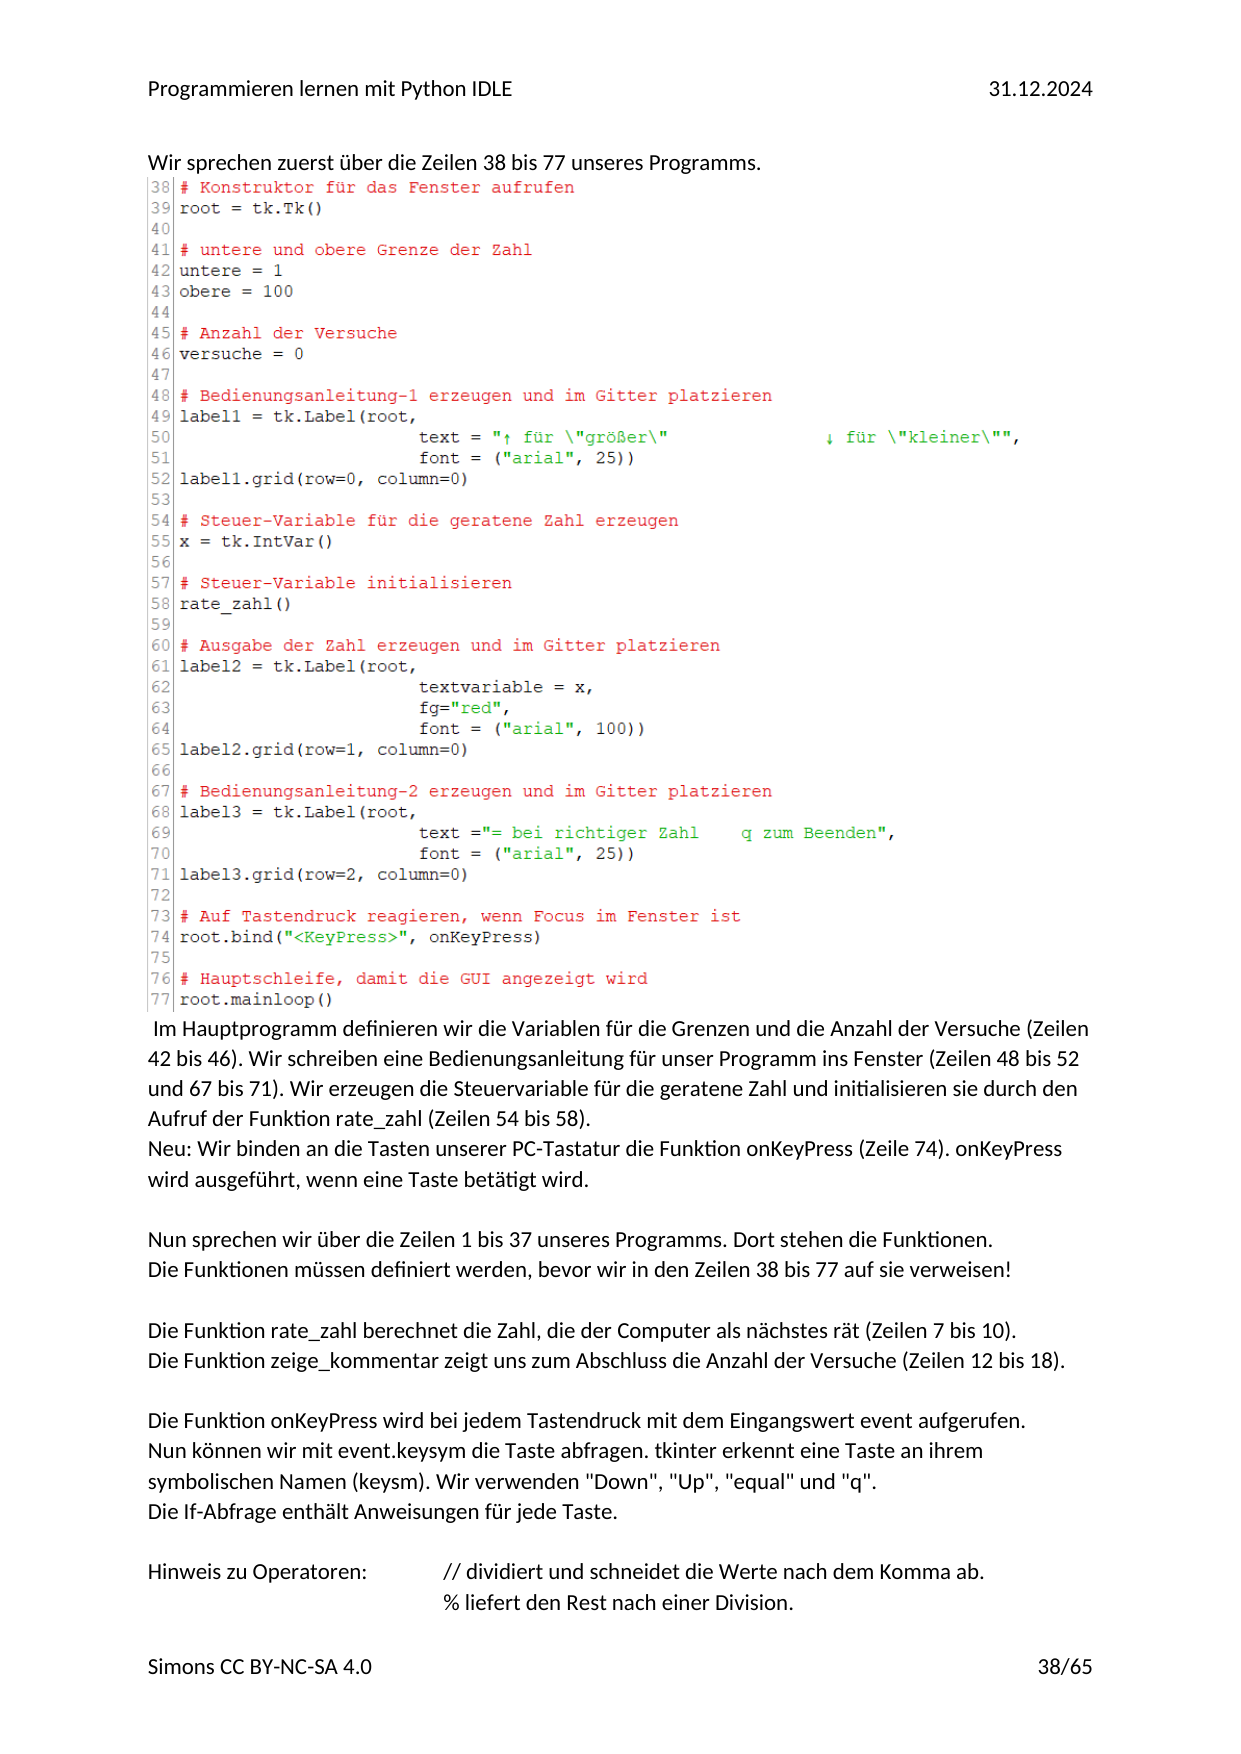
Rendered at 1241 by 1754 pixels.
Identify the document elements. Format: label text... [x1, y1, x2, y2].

text Die Funktion onKeyPress wird bei jedem Tastendruck mit dem Eingangswert event aufgerufen. [148, 1406, 1092, 1434]
text Die Funktionen müssen definiert werden, bevor wir in den Zeilen 38 bis 77 auf sie verweisen! [148, 1255, 1092, 1283]
picture [147, 177, 1093, 1012]
text Die Funktion rate_zahl berechnet die Zahl, die der Computer als nächstes rät (Zeilen 7 bis 10). [148, 1316, 1092, 1344]
text Die Funktion zeige_kommentar zeigt uns zum Abschluss die Anzahl der Versuche (Zeilen 12 bis 18). [148, 1346, 1092, 1374]
text Hinweis zu Operatoren: // dividiert und schneidet die Werte nach dem Komma ab. [148, 1557, 1092, 1585]
text Im Hauptprogramm definieren wir die Variablen für die Grenzen und die Anzahl der Versuche (Zeilen 42 bis 46). Wir schreiben eine Bedienungsanleitung für unser Programm ins Fenster (Zeilen 48 bis 52 und 67 bis 71). Wir erzeugen die Steuervariable für die geratene Zahl und initialisieren sie durch den Aufruf der Funktion rate_zahl (Zeilen 54 bis 58). [148, 1014, 1092, 1132]
text Nun sprechen wir über die Zeilen 1 bis 37 unseres Programms. Dort stehen die Funktionen. [148, 1225, 1092, 1253]
text Die If-Abfrage enthält Anweisungen für jede Taste. [148, 1497, 1092, 1525]
text Neu: Wir binden an die Tasten unserer PC-Tastatur die Funktion onKeyPress (Zeile 74). onKeyPress wird ausgeführt, wenn eine Taste betätigt wird. [148, 1134, 1092, 1193]
text % liefert den Rest nach einer Division. [148, 1588, 1092, 1616]
text Wir sprechen zuerst über die Zeilen 38 bis 77 unseres Programms. [148, 148, 1092, 176]
text Nun können wir mit event.keysym die Taste abfragen. tkinter erkennt eine Taste an ihrem symbolischen Namen (keysm). Wir verwenden "Down", "Up", "equal" und "q". [148, 1437, 1092, 1495]
